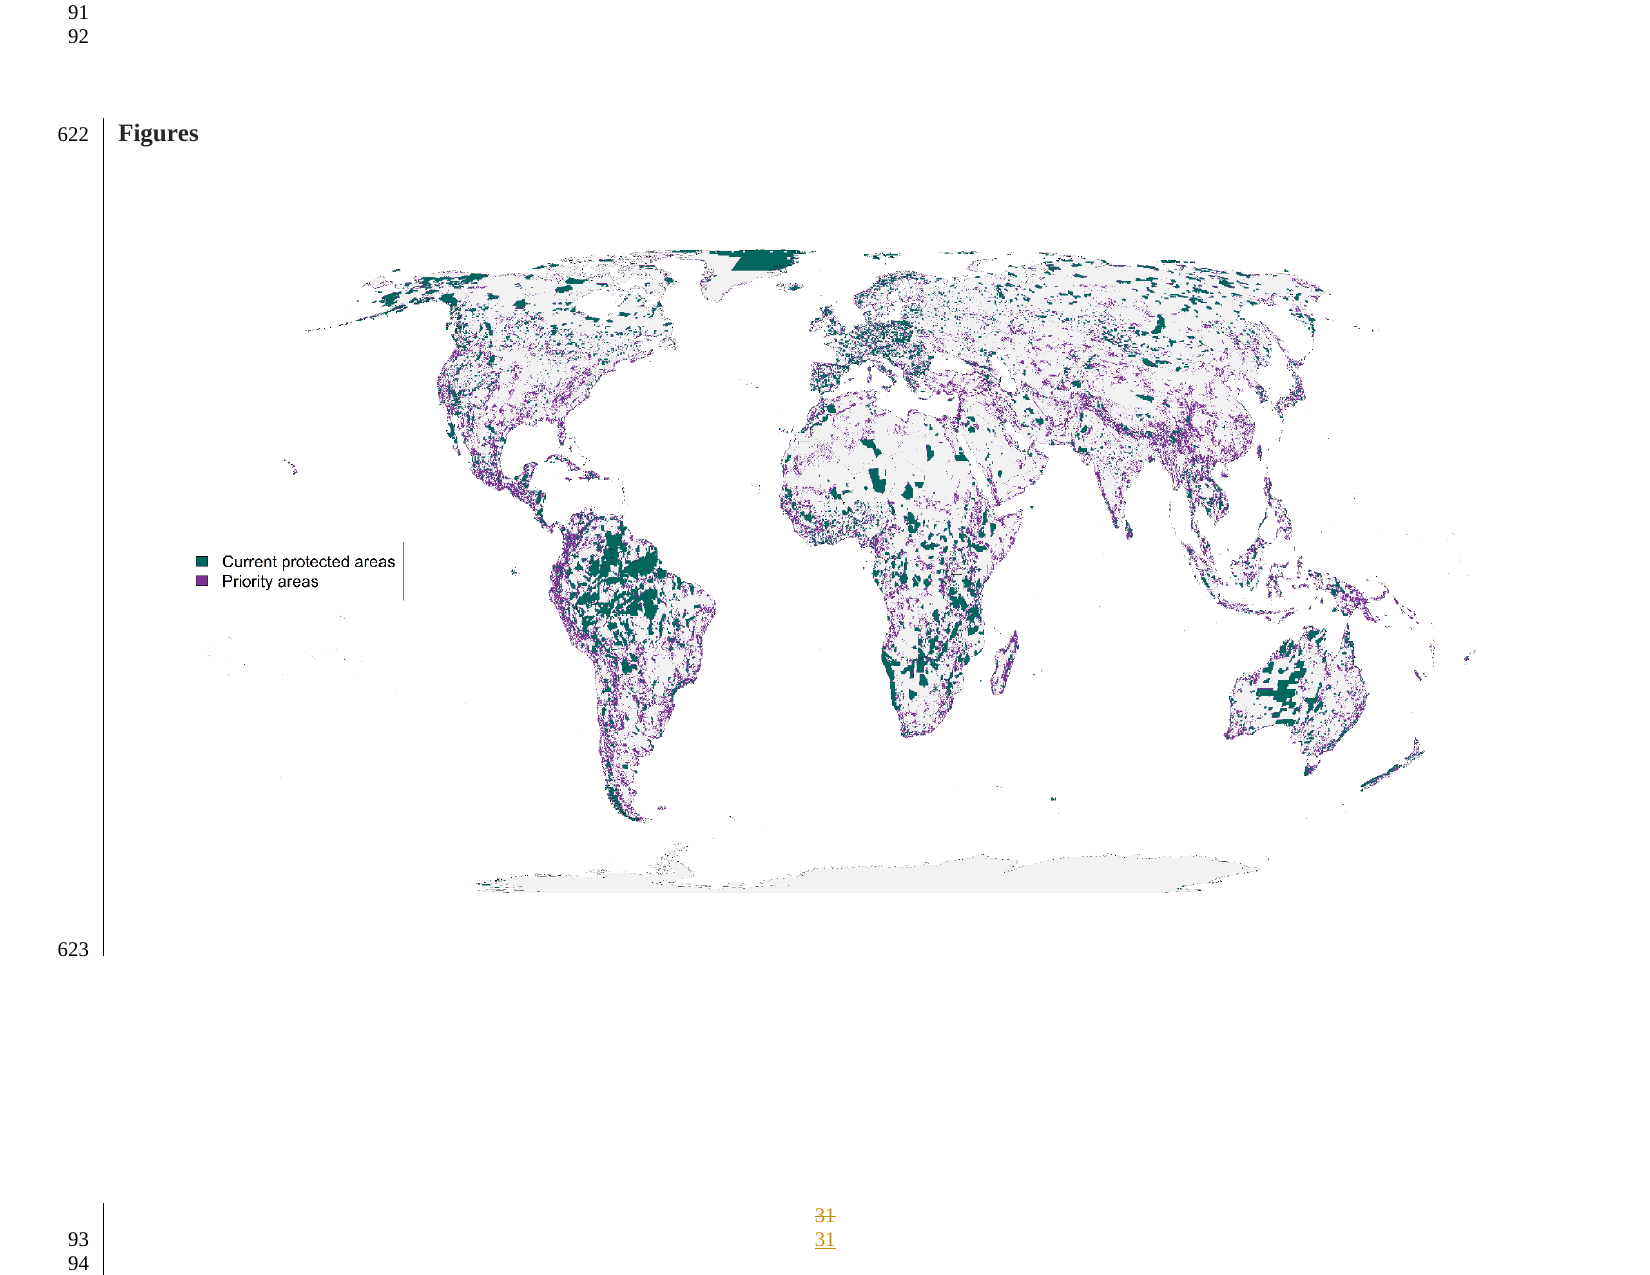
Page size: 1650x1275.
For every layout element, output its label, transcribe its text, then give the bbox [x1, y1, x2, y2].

text Figures [118, 118, 1532, 171]
picture [118, 171, 1532, 957]
